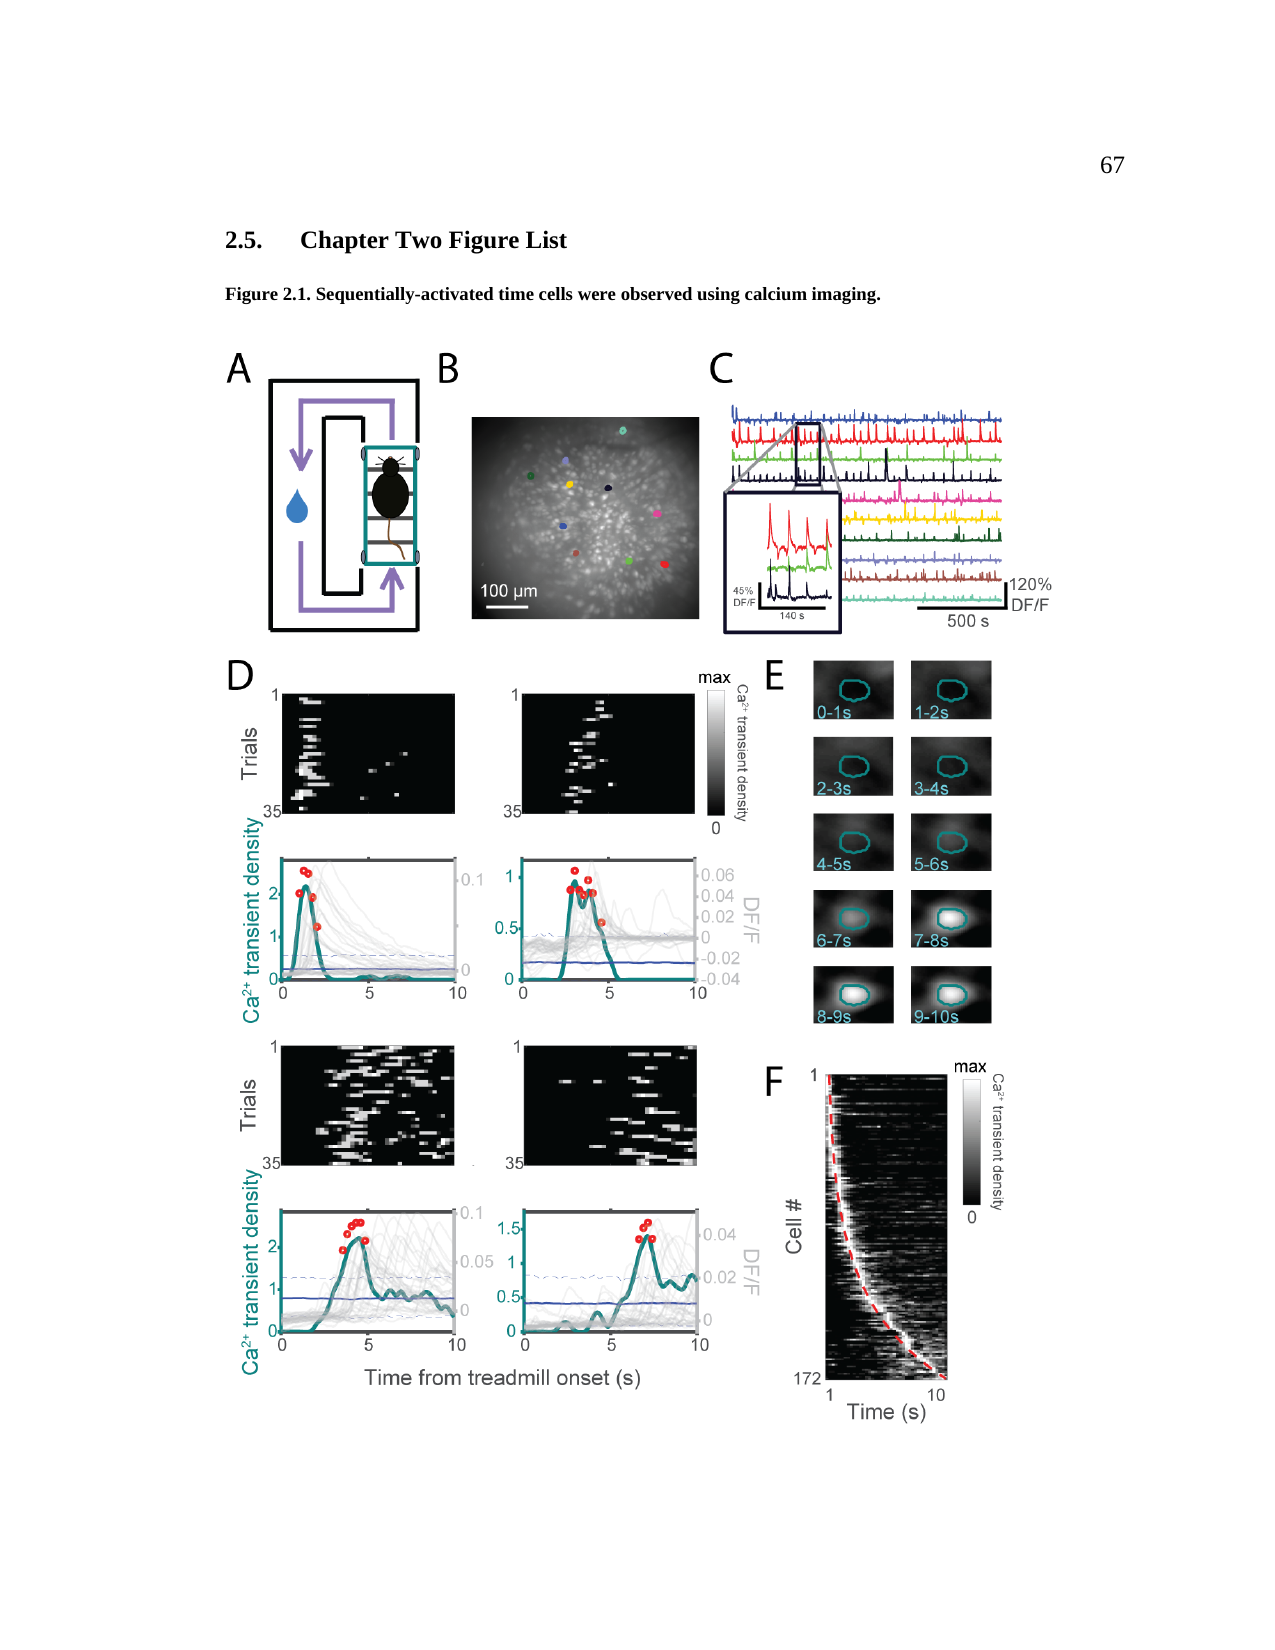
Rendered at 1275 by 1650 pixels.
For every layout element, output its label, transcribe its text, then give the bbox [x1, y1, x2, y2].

subtitle Chapter Two Figure List [225, 225, 1125, 254]
text Figure 2.1. Sequentially-activated time cells were observed using calcium imaging. [225, 282, 1125, 304]
picture [225, 346, 1084, 1426]
